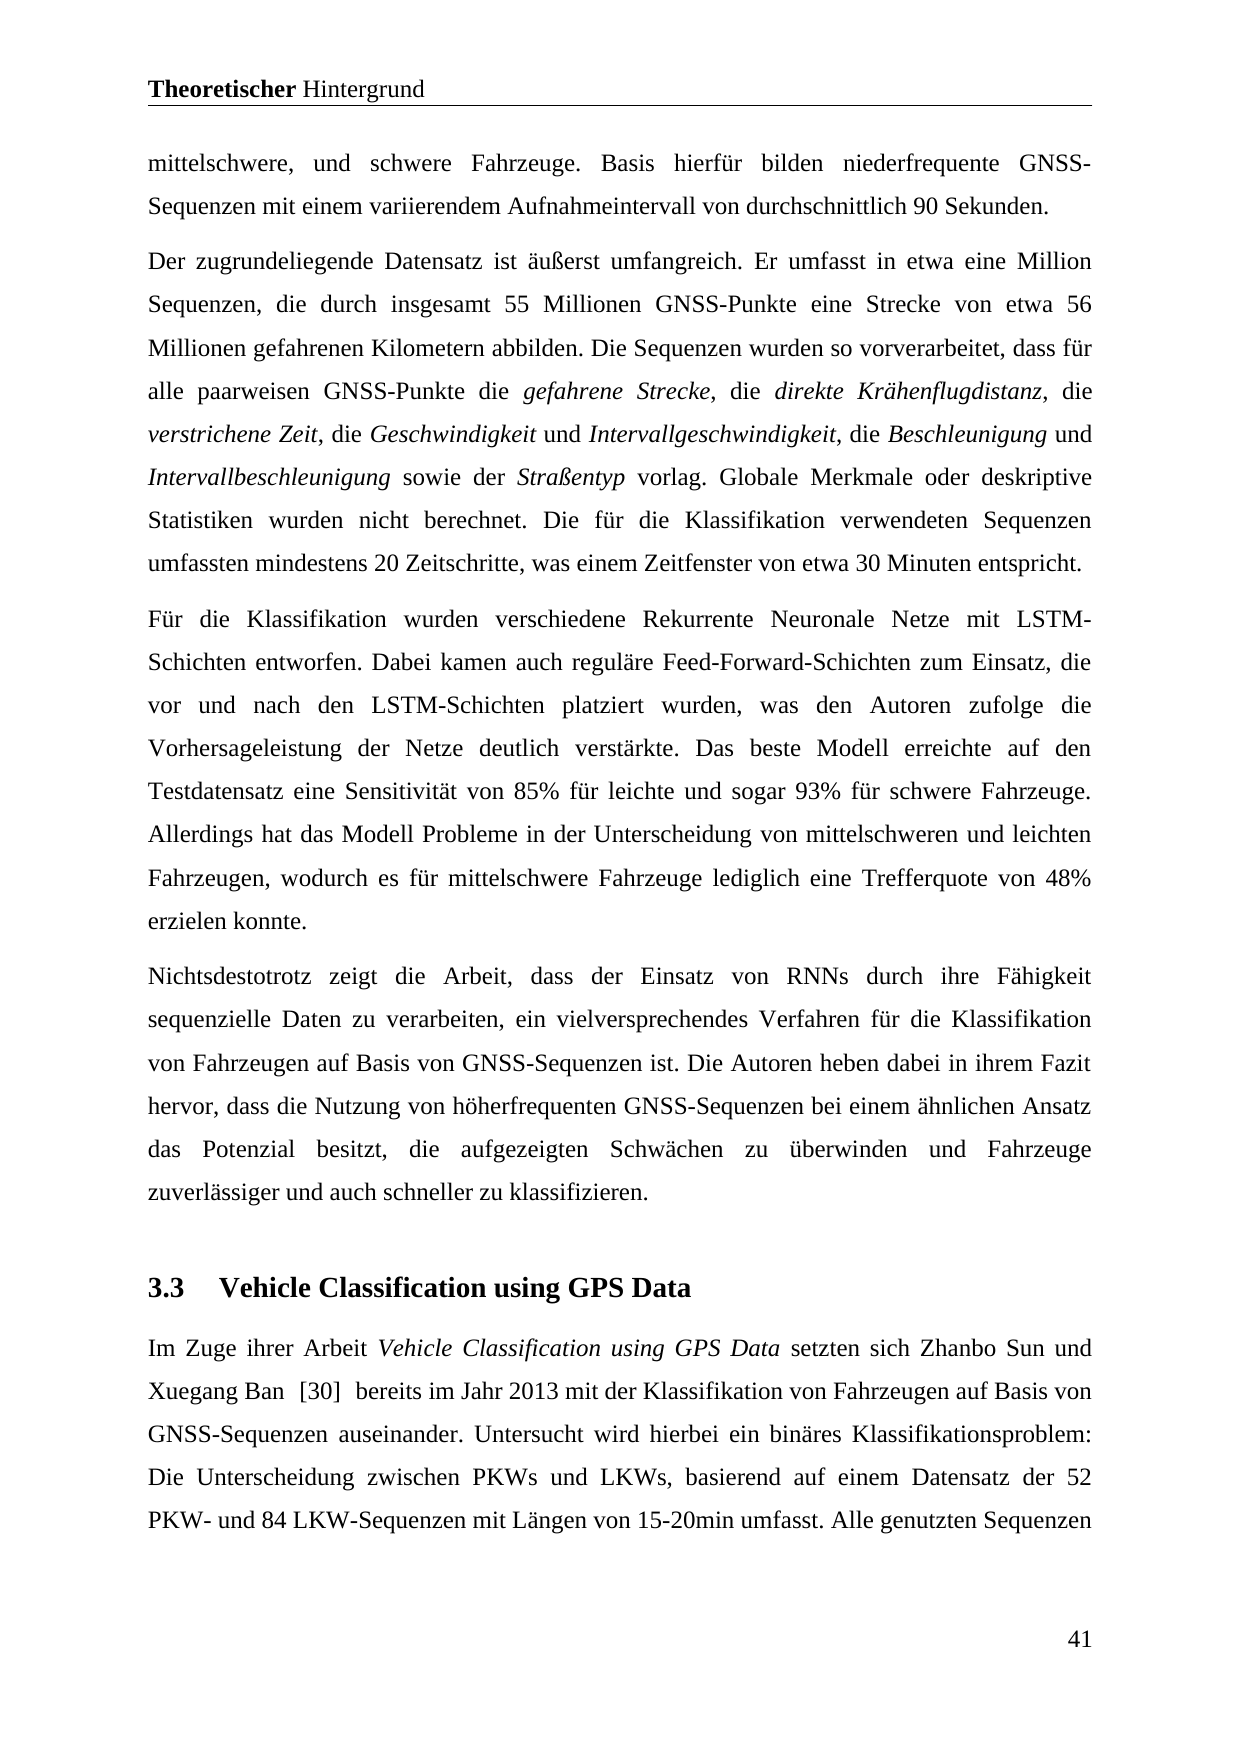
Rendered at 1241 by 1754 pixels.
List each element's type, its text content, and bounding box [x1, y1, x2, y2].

subtitle Vehicle Classification using GPS Data [148, 1270, 1092, 1304]
text Nichtsdestotrotz zeigt die Arbeit, dass der Einsatz von RNNs durch ihre Fähigkeit sequenzielle Daten zu verarbeiten, ein vielversprechendes Verfahren für die Klassifikation von Fahrzeugen auf Basis von GNSS-Sequenzen ist. Die Autoren heben dabei in ihrem Fazit hervor, dass die Nutzung von höherfrequenten GNSS-Sequenzen bei einem ähnlichen Ansatz das Potenzial besitzt, die aufgezeigten Schwächen zu überwinden und Fahrzeuge zuverlässiger und auch schneller zu klassifizieren. [148, 961, 1092, 1206]
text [148, 148, 1092, 219]
text Der zugrundeliegende Datensatz ist äußerst umfangreich. Er umfasst in etwa eine Million Sequenzen, die durch insgesamt 55 Millionen GNSS-Punkte eine Strecke von etwa 56 Millionen gefahrenen Kilometern abbilden. Die Sequenzen wurden so vorverarbeitet, dass für alle paarweisen GNSS-Punkte die gefahrene Strecke, die direkte Krähenflugdistanz, die verstrichene Zeit, die Geschwindigkeit und Intervallgeschwindigkeit, die Beschleunigung und Intervallbeschleunigung sowie der Straßentyp vorlag. Globale Merkmale oder deskriptive Statistiken wurden nicht berechnet. Die für die Klassifikation verwendeten Sequenzen umfassten mindestens 20 Zeitschritte, was einem Zeitfenster von etwa 30 Minuten entspricht. [148, 246, 1092, 577]
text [148, 1333, 1092, 1534]
text Für die Klassifikation wurden verschiedene Rekurrente Neuronale Netze mit LSTM-Schichten entworfen. Dabei kamen auch reguläre Feed-Forward-Schichten zum Einsatz, die vor und nach den LSTM-Schichten platziert wurden, was den Autoren zufolge die Vorhersageleistung der Netze deutlich verstärkte. Das beste Modell erreichte auf den Testdatensatz eine Sensitivität von 85% für leichte und sogar 93% für schwere Fahrzeuge. Allerdings hat das Modell Probleme in der Unterscheidung von mittelschweren und leichten Fahrzeugen, wodurch es für mittelschwere Fahrzeuge lediglich eine Trefferquote von 48% erzielen konnte. [148, 604, 1092, 934]
